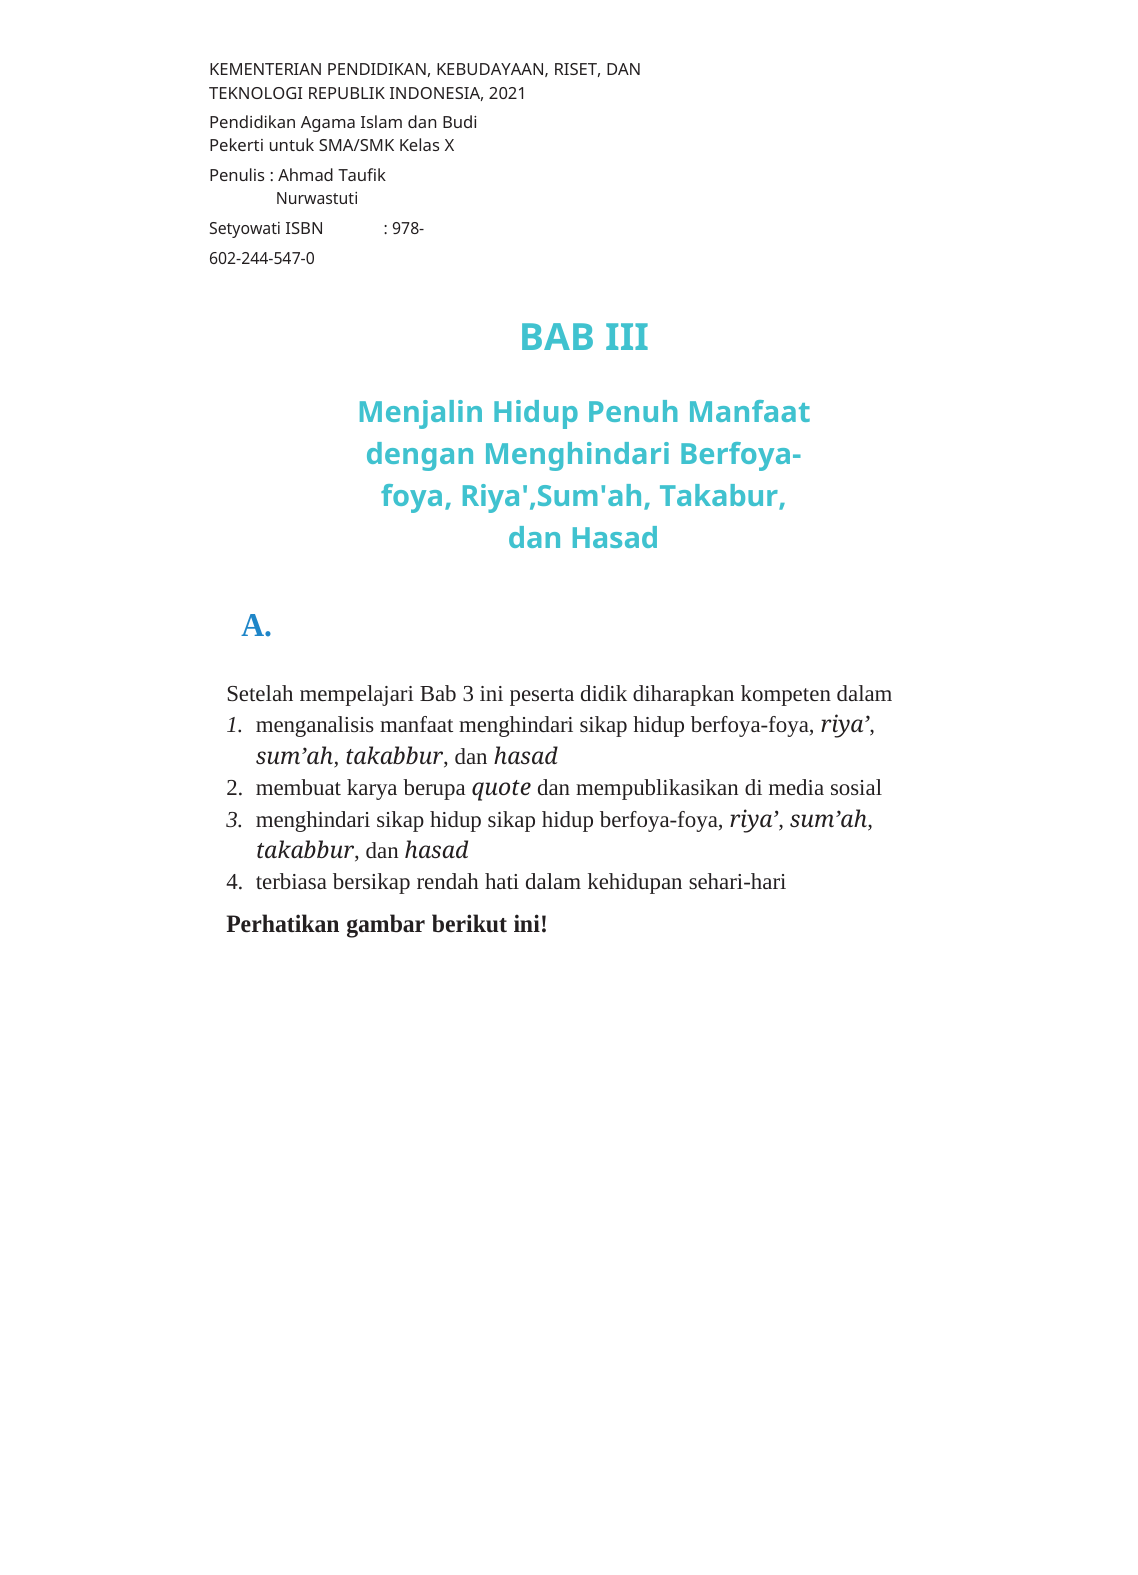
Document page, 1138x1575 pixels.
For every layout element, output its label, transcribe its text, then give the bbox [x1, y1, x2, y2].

text Pendidikan Agama Islam dan Budi Pekerti untuk SMA/SMK Kelas X [209, 111, 519, 157]
list menganalisis manfaat menghindari sikap hidup berfoya-foya, riya’, sum’ah, takabbur, dan hasad [226, 708, 941, 771]
text Perhatikan gambar berikut ini! [226, 909, 1117, 938]
list menghindari sikap hidup sikap hidup berfoya-foya, riya’, sum’ah, takabbur, dan hasad [226, 803, 941, 865]
text Menjalin Hidup Penuh Manfaat dengan Menghindari Berfoya-foya, Riya',Sum'ah, Takabur, dan Hasad [356, 391, 811, 557]
text KEMENTERIAN PENDIDIKAN, KEBUDAYAAN, RISET, DAN TEKNOLOGI REPUBLIK INDONESIA, 2021 [209, 58, 718, 104]
text Penulis : Ahmad Taufik [209, 163, 1117, 186]
text Setelah mempelajari Bab 3 ini peserta didik diharapkan kompeten dalam [226, 680, 1117, 706]
list terbiasa bersikap rendah hati dalam kehidupan sehari-hari [226, 868, 1117, 894]
list membuat karya berupa quote dan mempublikasikan di media sosial [226, 771, 1117, 802]
text Nurwastuti Setyowati ISBN : 978-602-244-547-0 [209, 187, 433, 270]
subtitle BAB III [222, 310, 946, 361]
text A. Tujuan Pembelajaran [241, 605, 1117, 643]
